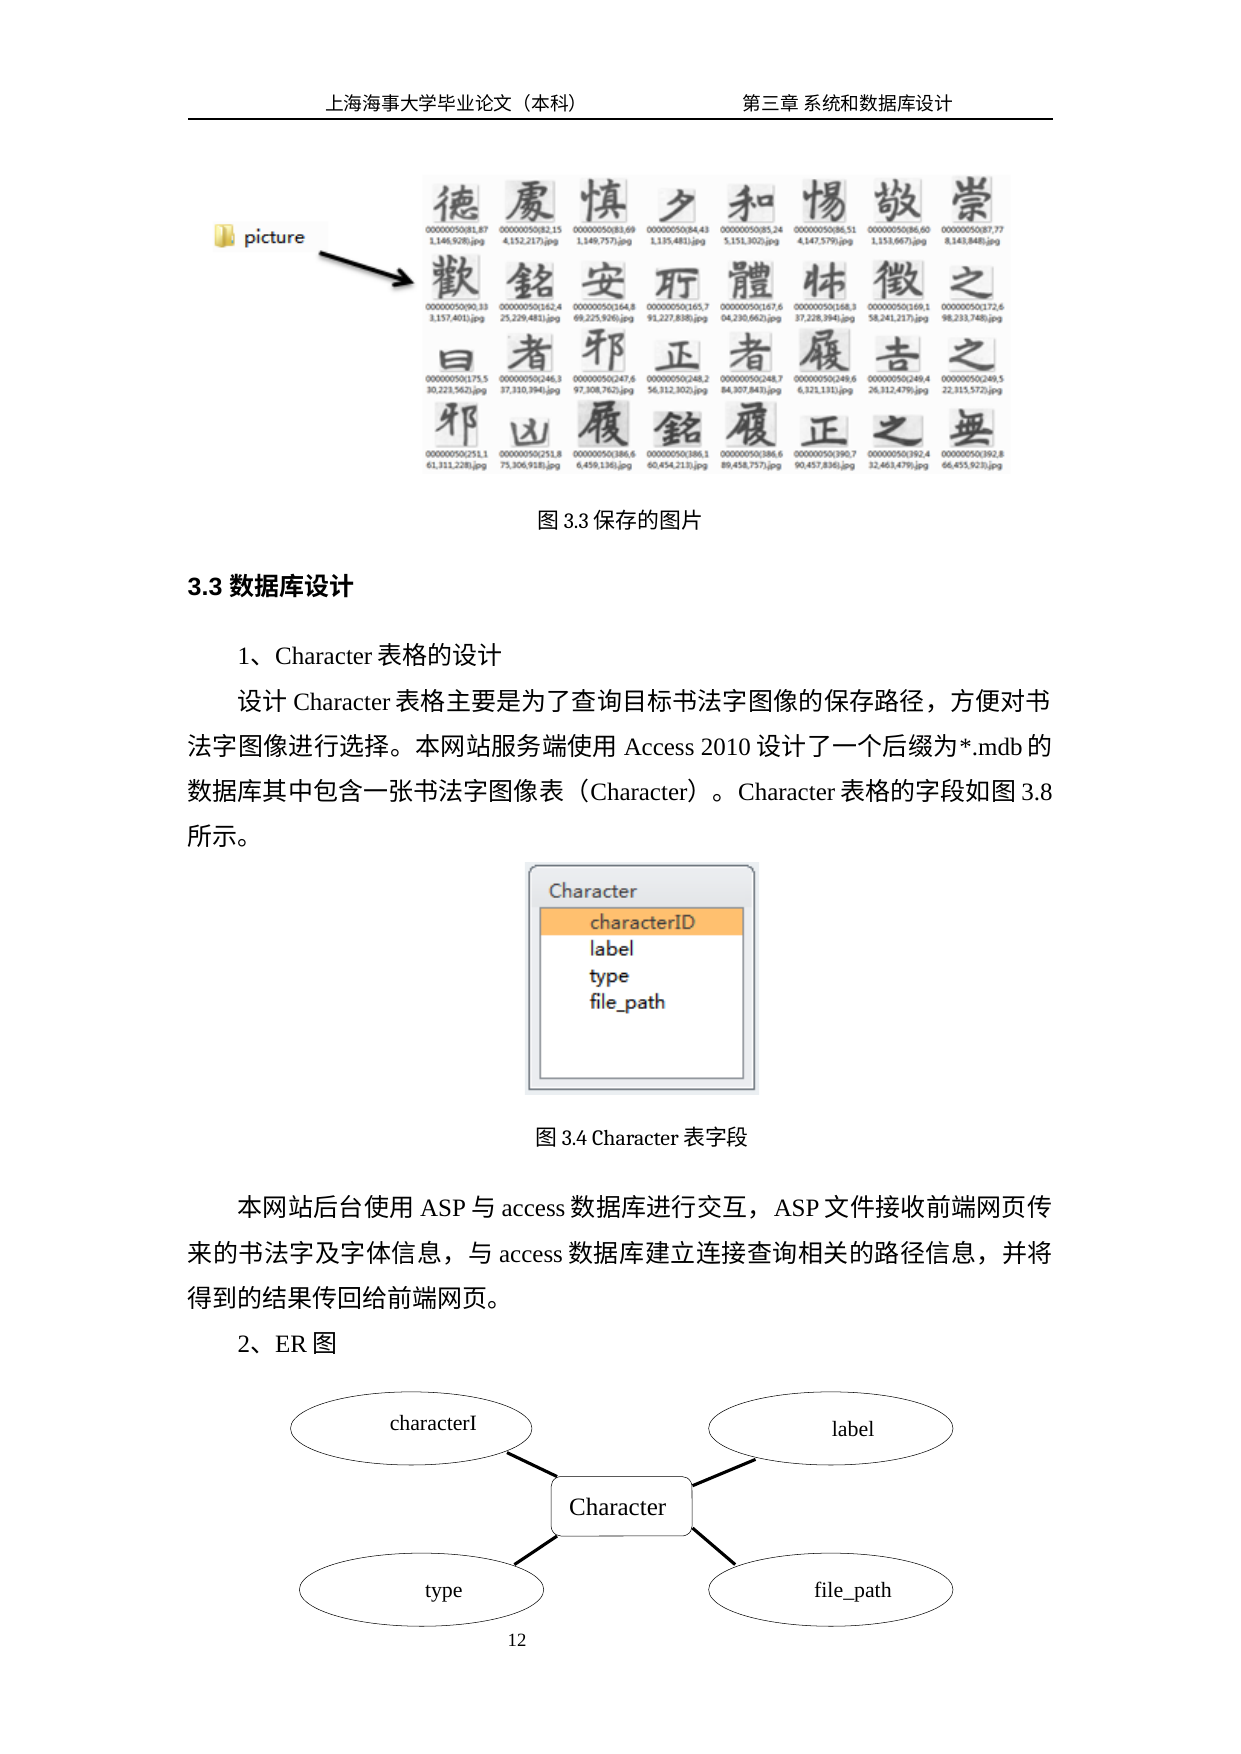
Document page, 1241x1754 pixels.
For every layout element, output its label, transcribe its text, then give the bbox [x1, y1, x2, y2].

text 设计Character表格主要是为了查询目标书法字图像的保存路径，方便对书法字图像进行选择。本网站服务端使用Access 2010设计了一个后缀为*.mdb的数据库其中包含一张书法字图像表（Character）。Character表格的字段如图3.8所示。 [187, 681, 1053, 853]
text 1、Character表格的设计 [187, 636, 1053, 672]
text 图3.4 Character表字段 [187, 1120, 1053, 1152]
text 2、ER图 [187, 1324, 1053, 1360]
text 图3.3 保存的图片 [187, 503, 1053, 534]
picture [524, 862, 760, 1095]
picture [212, 150, 1029, 503]
subtitle 3.3 数据库设计 [187, 567, 1053, 603]
text 本网站后台使用ASP与access数据库进行交互，ASP文件接收前端网页传来的书法字及字体信息，与access数据库建立连接查询相关的路径信息，并将得到的结果传回给前端网页。 [187, 1188, 1053, 1315]
